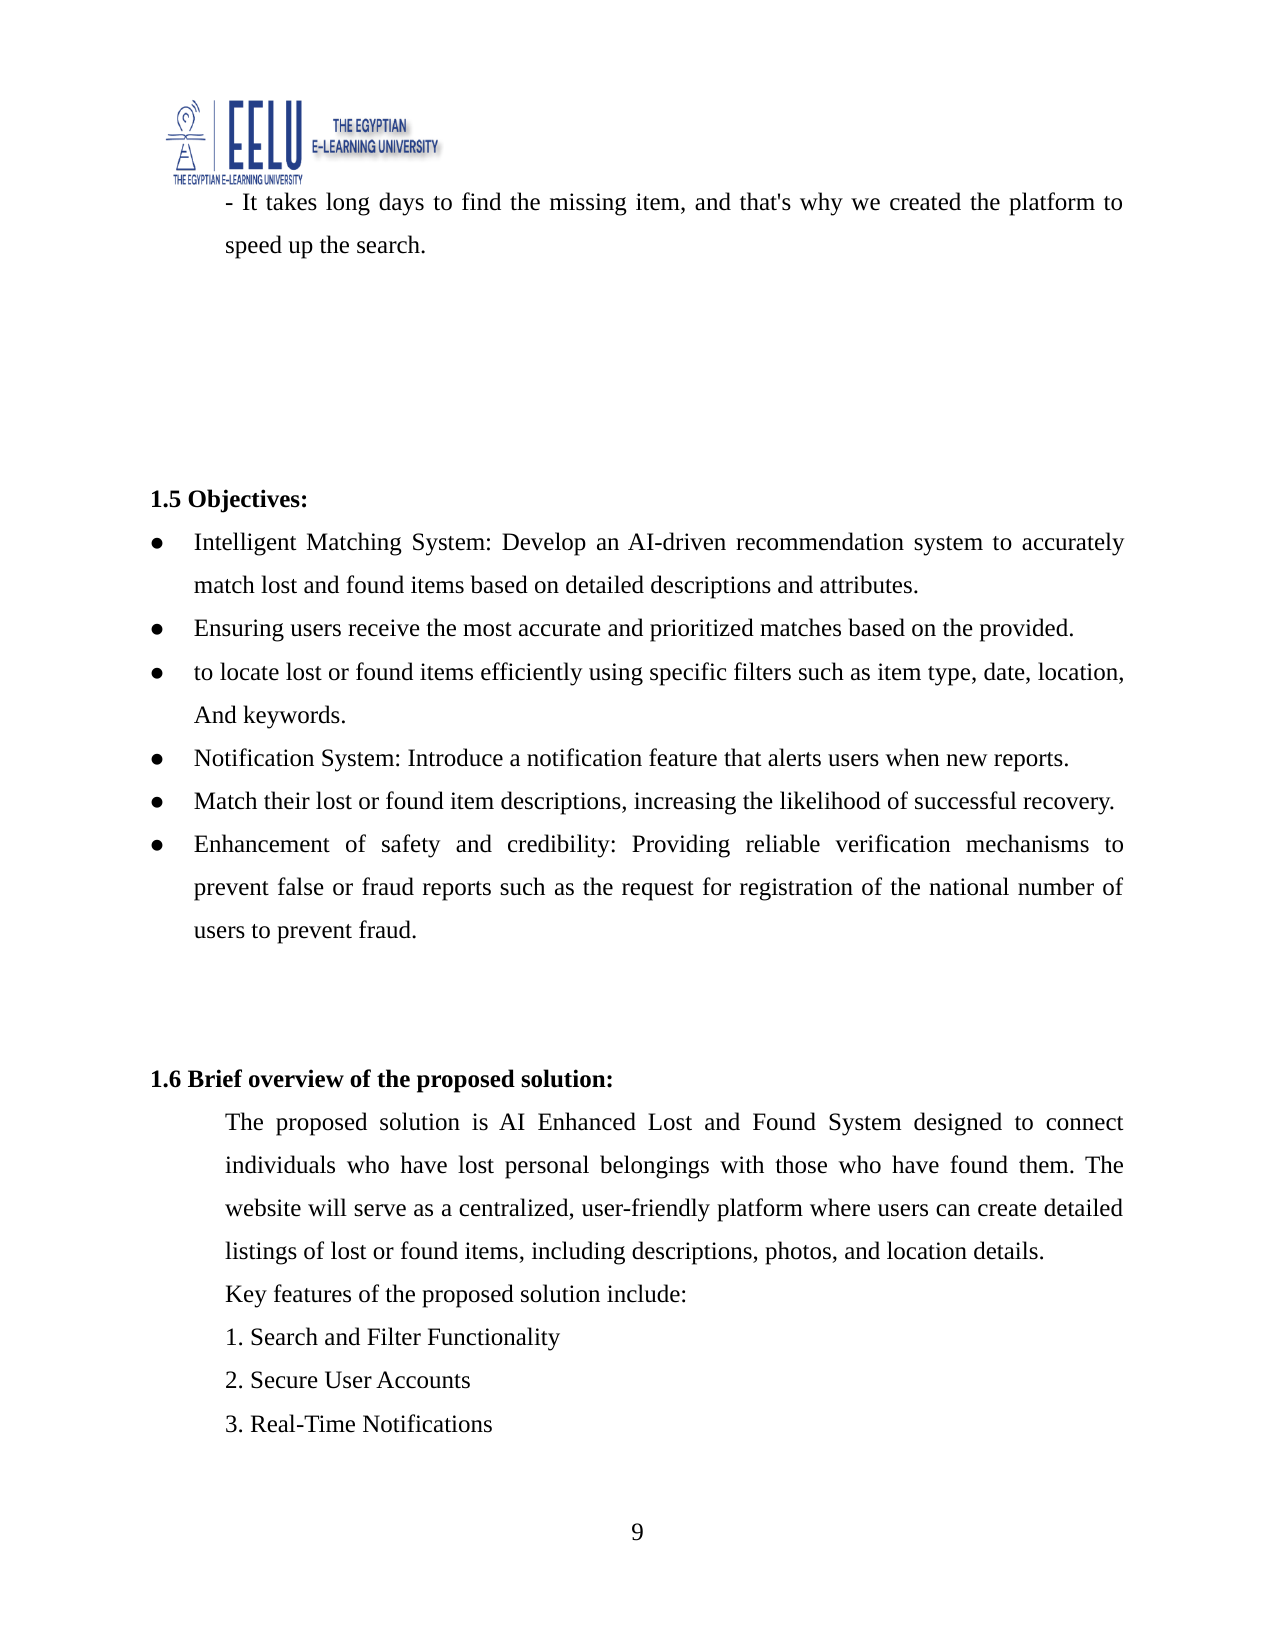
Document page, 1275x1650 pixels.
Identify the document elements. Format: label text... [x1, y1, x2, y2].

list 1.6 Brief overview of the proposed solution: [150, 1064, 1125, 1092]
list 2. Secure User Accounts [225, 1366, 1125, 1394]
picture [150, 75, 444, 188]
list 1. Search and Filter Functionality [225, 1322, 1125, 1351]
list Match their lost or found item descriptions, increasing the likelihood of successful recovery. [150, 786, 1125, 815]
list Ensuring users receive the most accurate and prioritized matches based on the provided. [150, 613, 1125, 642]
list to locate lost or found items efficiently using specific filters such as item type, date, location, And keywords. [150, 657, 1125, 728]
list Intelligent Matching System: Develop an AI-driven recommendation system to accurately match lost and found items based on detailed descriptions and attributes. [150, 527, 1125, 599]
list 1.5 Objectives: [150, 484, 1125, 513]
list Enhancement of safety and credibility: Providing reliable verification mechanisms to prevent false or fraud reports such as the request for registration of the national number of users to prevent fraud. [150, 829, 1125, 944]
list The proposed solution is AI Enhanced Lost and Found System designed to connect individuals who have lost personal belongings with those who have found them. The website will serve as a centralized, user-friendly platform where users can create detailed listings of lost or found items, including descriptions, photos, and location details. [225, 1107, 1125, 1265]
list - It takes long days to find the missing item, and that's why we created the platform to speed up the search. [225, 187, 1125, 259]
list 3. Real-Time Notifications [225, 1409, 1125, 1437]
list Key features of the proposed solution include: [225, 1279, 1125, 1308]
list Notification System: Introduce a notification feature that alerts users when new reports. [150, 743, 1125, 772]
